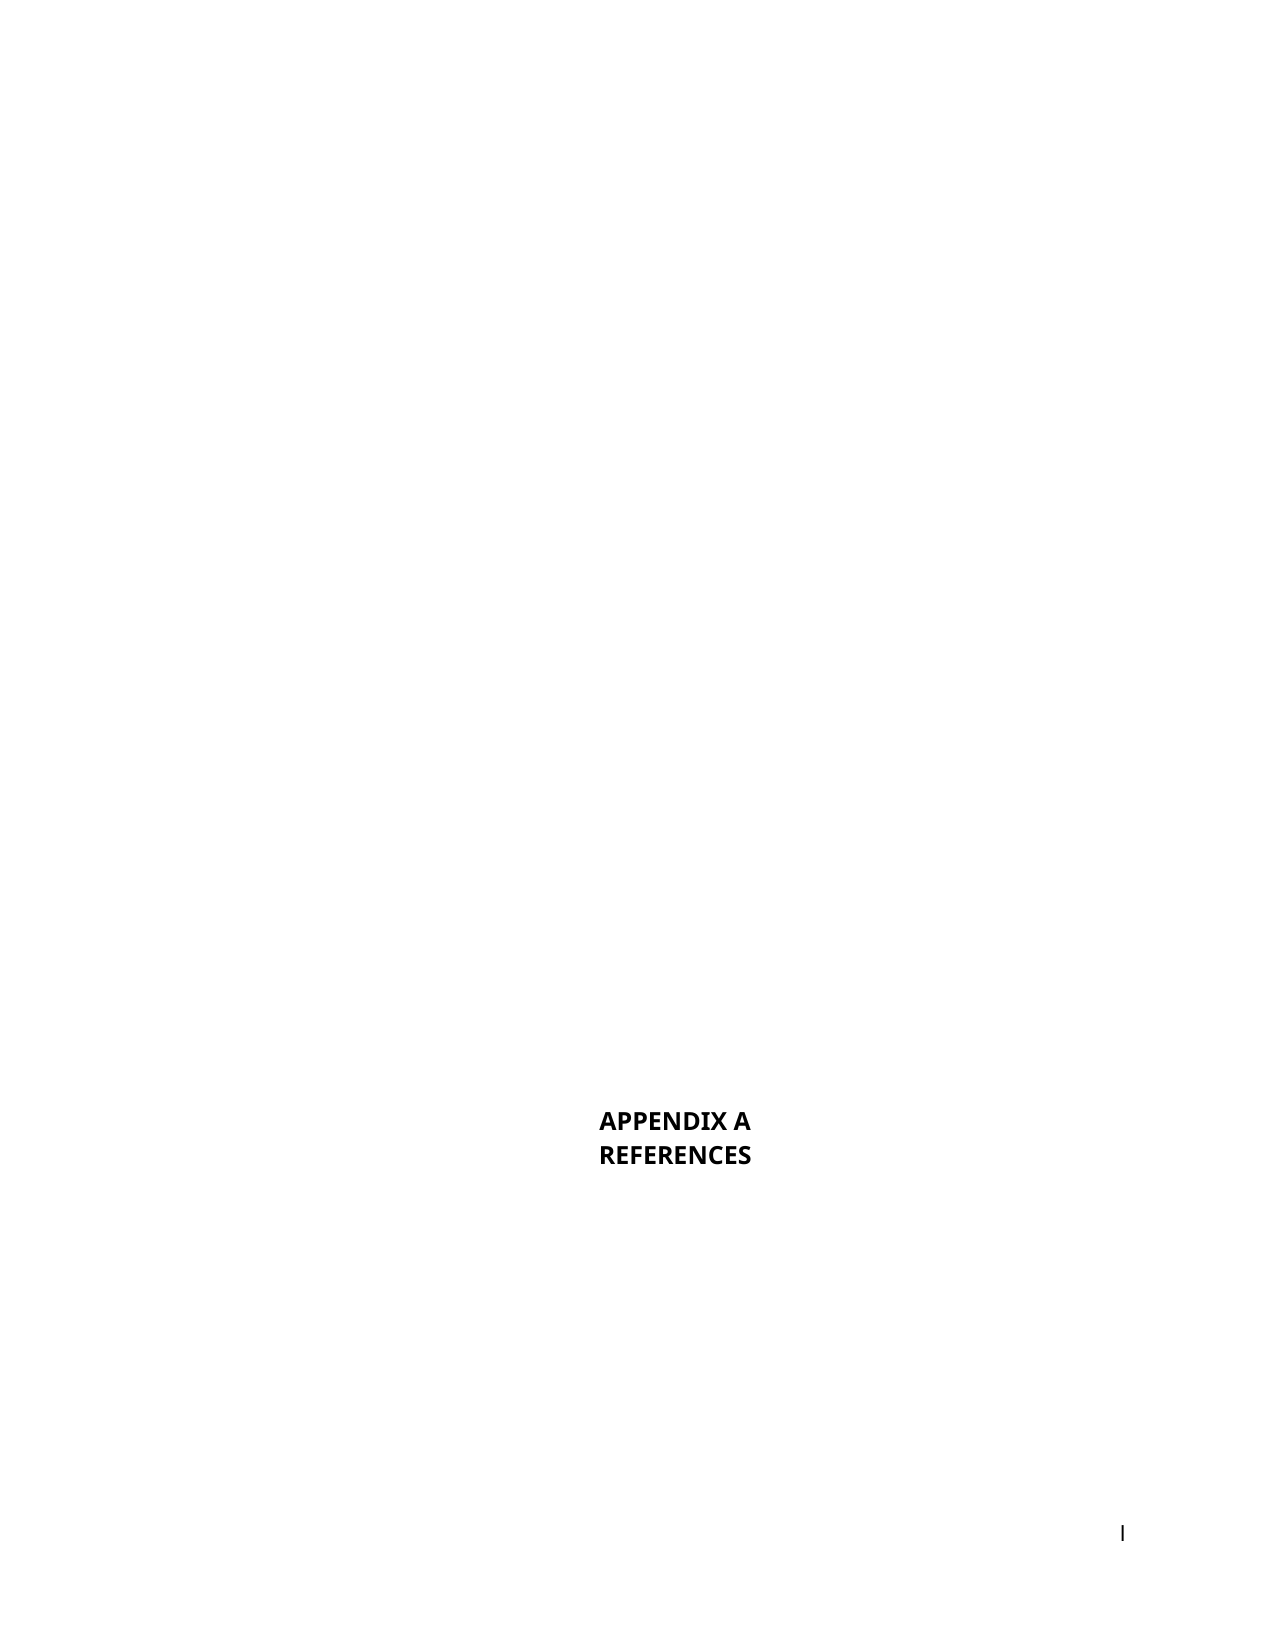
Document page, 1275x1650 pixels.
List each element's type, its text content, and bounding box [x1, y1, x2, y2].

text APPENDIX A [225, 1104, 1125, 1138]
text REFERENCES [225, 1138, 1125, 1172]
